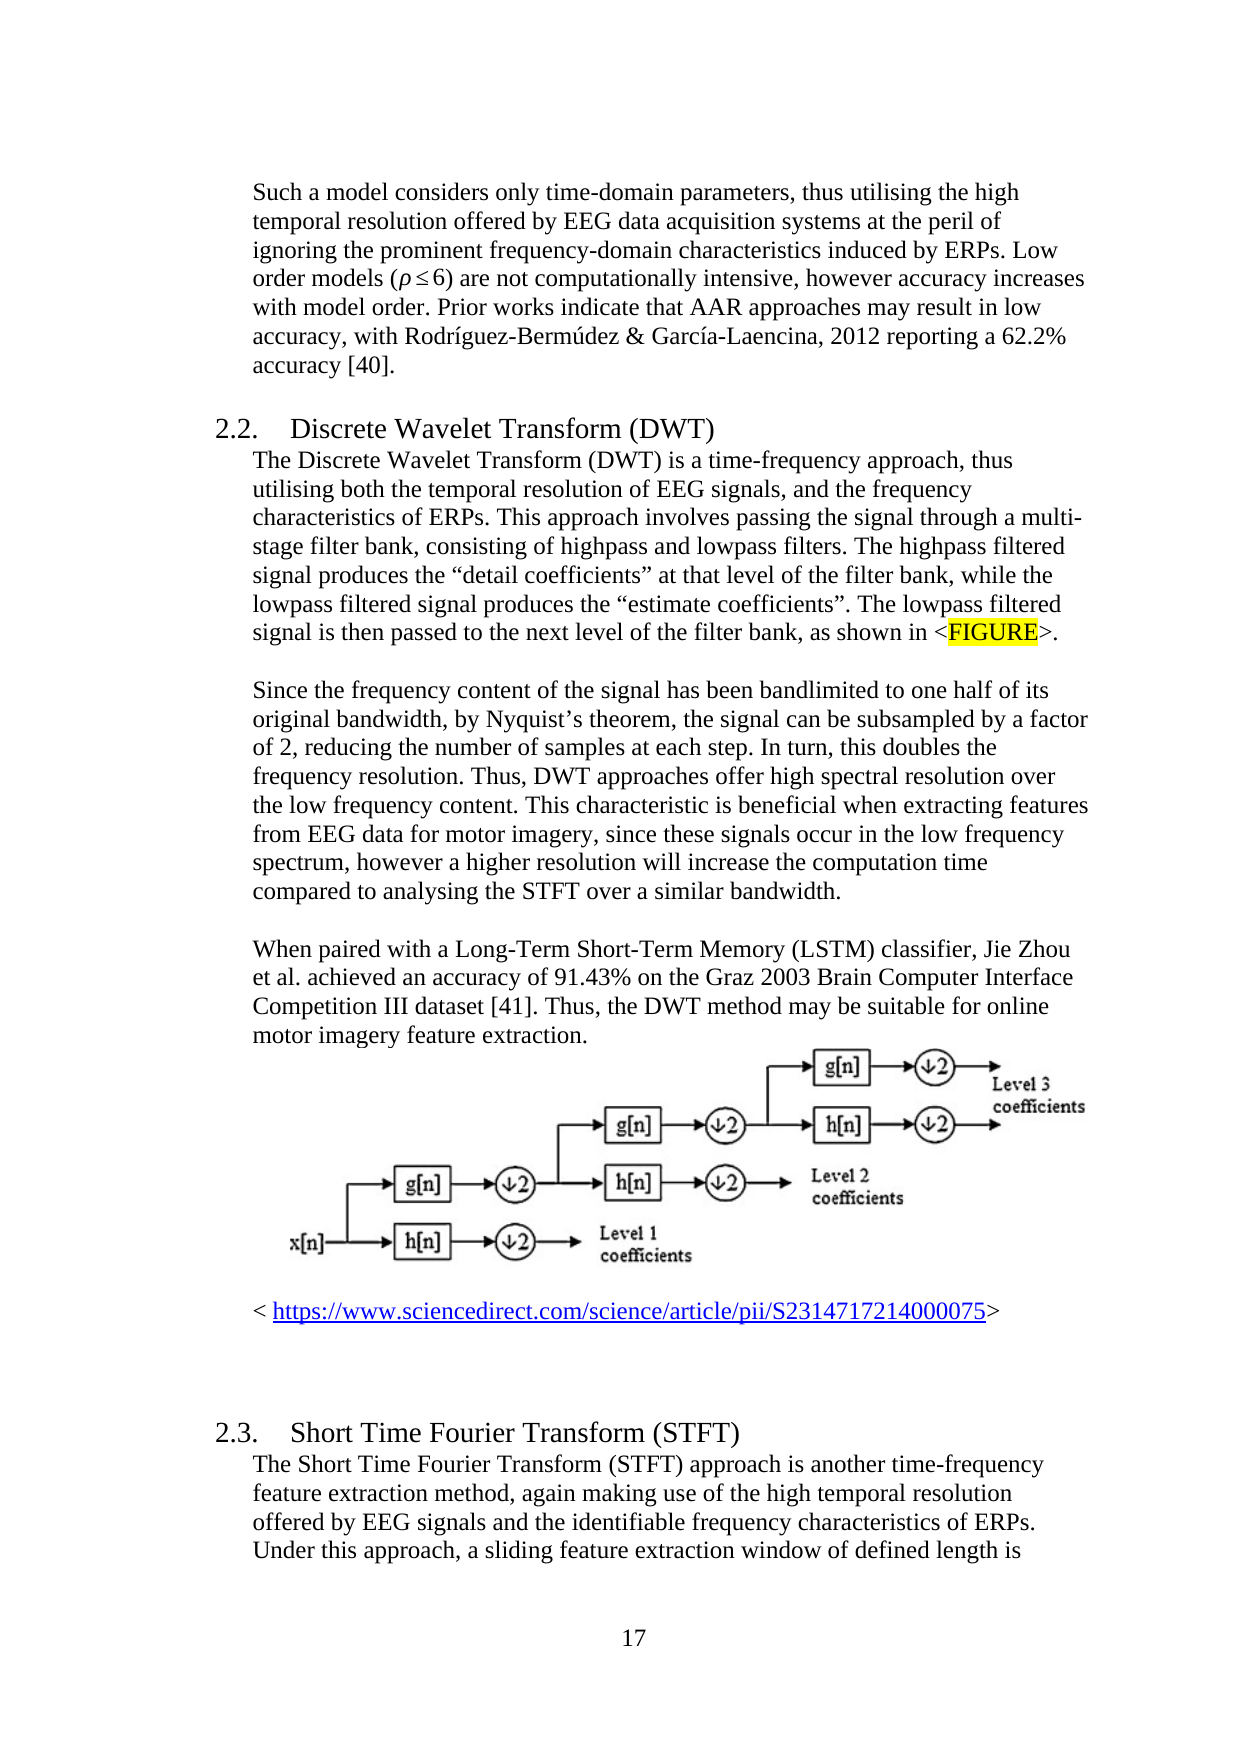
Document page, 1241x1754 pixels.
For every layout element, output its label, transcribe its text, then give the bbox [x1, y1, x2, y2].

subtitle Short Time Fourier Transform (STFT) [215, 1416, 1090, 1449]
list Since the frequency content of the signal has been bandlimited to one half of its original bandwidth, by Nyquist’s theorem, the signal can be subsampled by a factor of 2, reducing the number of samples at each step. In turn, this doubles the frequency resolution. Thus, DWT approaches offer high spectral resolution over the low frequency content. This characteristic is beneficial when extracting features from EEG data for motor imagery, since these signals occur in the low frequency spectrum, however a higher resolution will increase the computation time compared to analysing the STFT over a similar bandwidth. [252, 675, 1090, 905]
list When paired with a Long-Term Short-Term Memory (LSTM) classifier, Jie Zhou et al. achieved an accuracy of 91.43% on the Graz 2003 Brain Computer Interface Competition III dataset [41]. Thus, the DWT method may be suitable for online motor imagery feature extraction. [252, 934, 1090, 1049]
list The Discrete Wavelet Transform (DWT) is a time-frequency approach, thus utilising both the temporal resolution of EEG signals, and the frequency characteristics of ERPs. This approach involves passing the signal through a multi-stage filter bank, consisting of highpass and lowpass filters. The highpass filtered signal produces the “detail coefficients” at that level of the filter bank, while the lowpass filtered signal produces the “estimate coefficients”. The lowpass filtered signal is then passed to the next level of the filter bank, as shown in <FIGURE>. [252, 445, 1090, 646]
text < https://www.sciencedirect.com/science/article/pii/S2314717214000075> [252, 1296, 1090, 1325]
text Such a model considers only time-domain parameters, thus utilising the high temporal resolution offered by EEG data acquisition systems at the peril of ignoring the prominent frequency-domain characteristics induced by ERPs. Low order models () are not computationally intensive, however accuracy increases with model order. Prior works indicate that AAR approaches may result in low accuracy, with Rodríguez-Bermúdez & García-Laencina, 2012 reporting a 62.2% accuracy [40]. [252, 177, 1090, 378]
subtitle Discrete Wavelet Transform (DWT) [215, 411, 1090, 445]
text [252, 1449, 1090, 1564]
picture [289, 1048, 1086, 1268]
